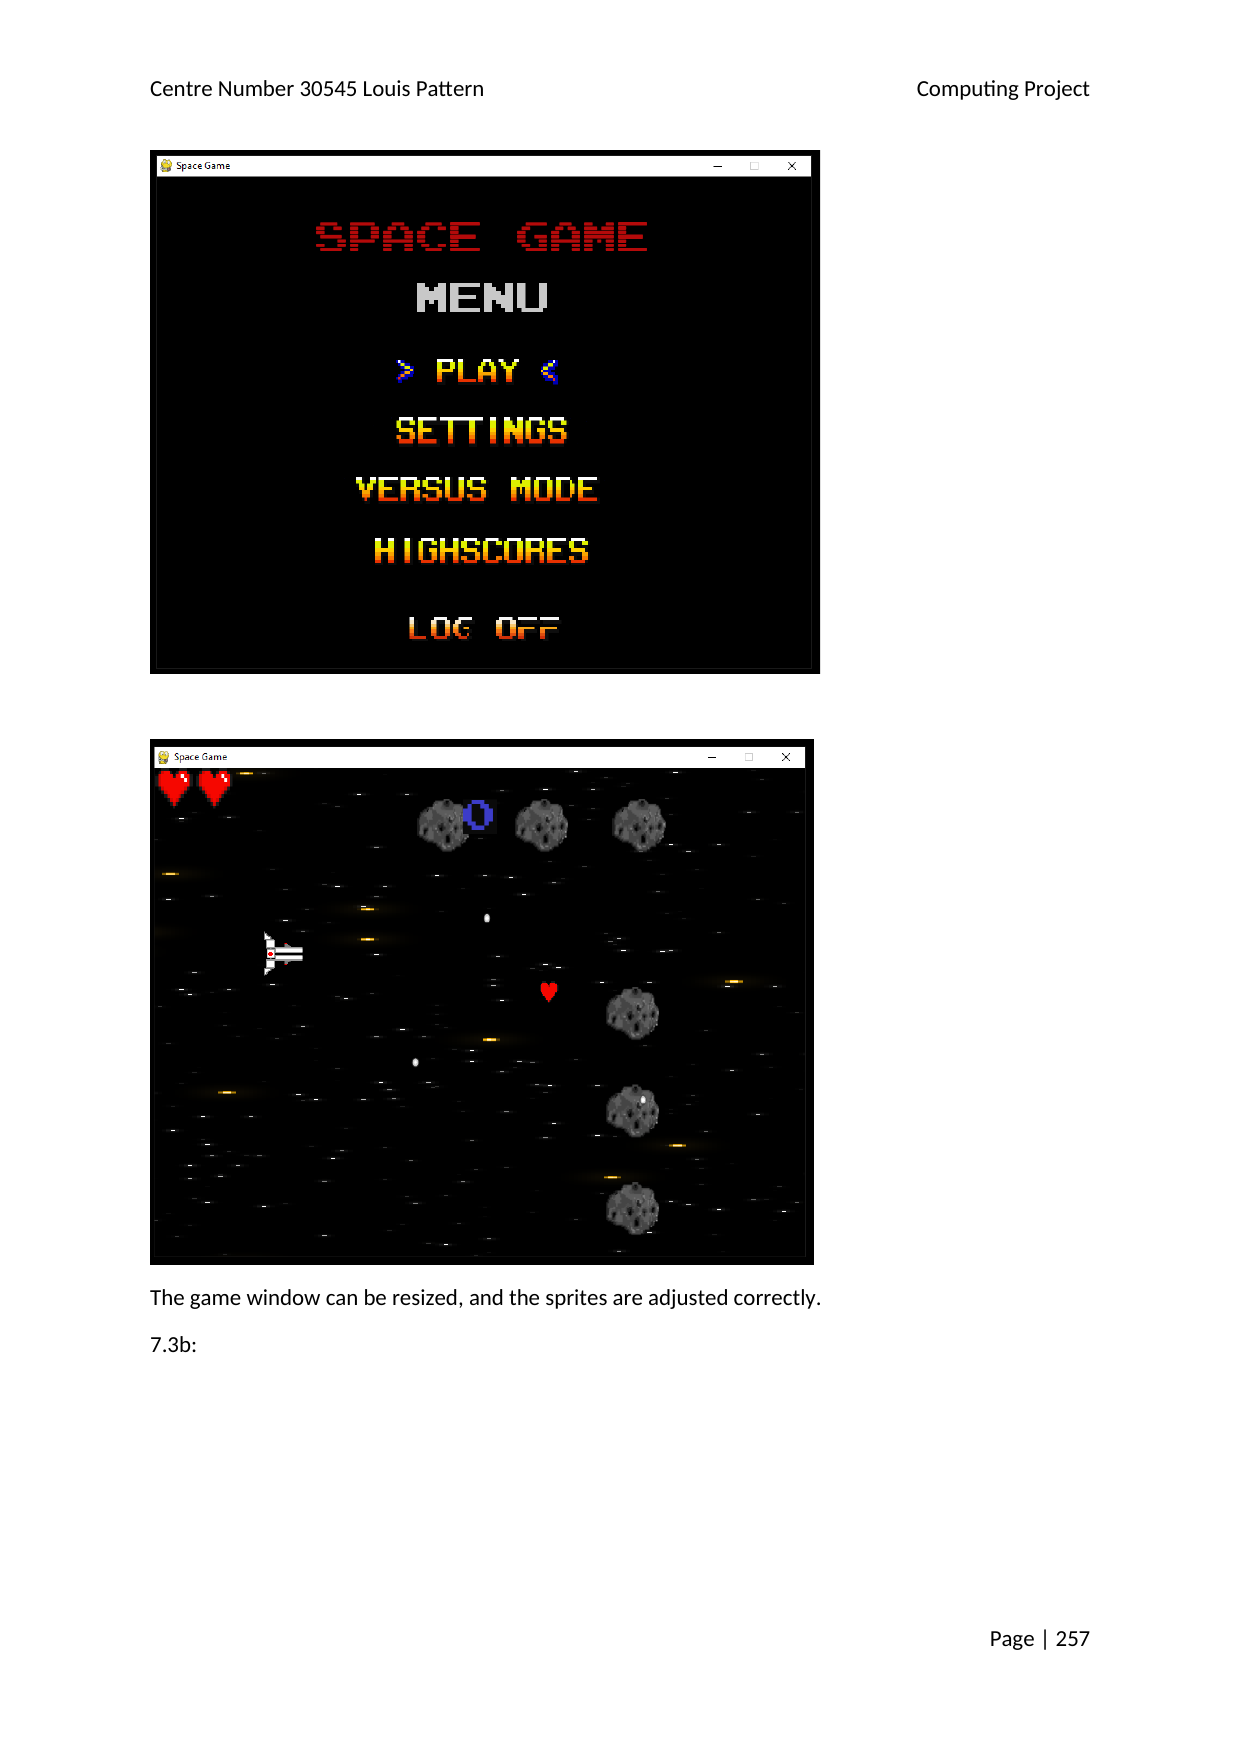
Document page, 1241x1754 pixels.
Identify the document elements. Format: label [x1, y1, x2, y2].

picture [150, 739, 814, 1265]
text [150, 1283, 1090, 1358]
picture [150, 150, 821, 674]
